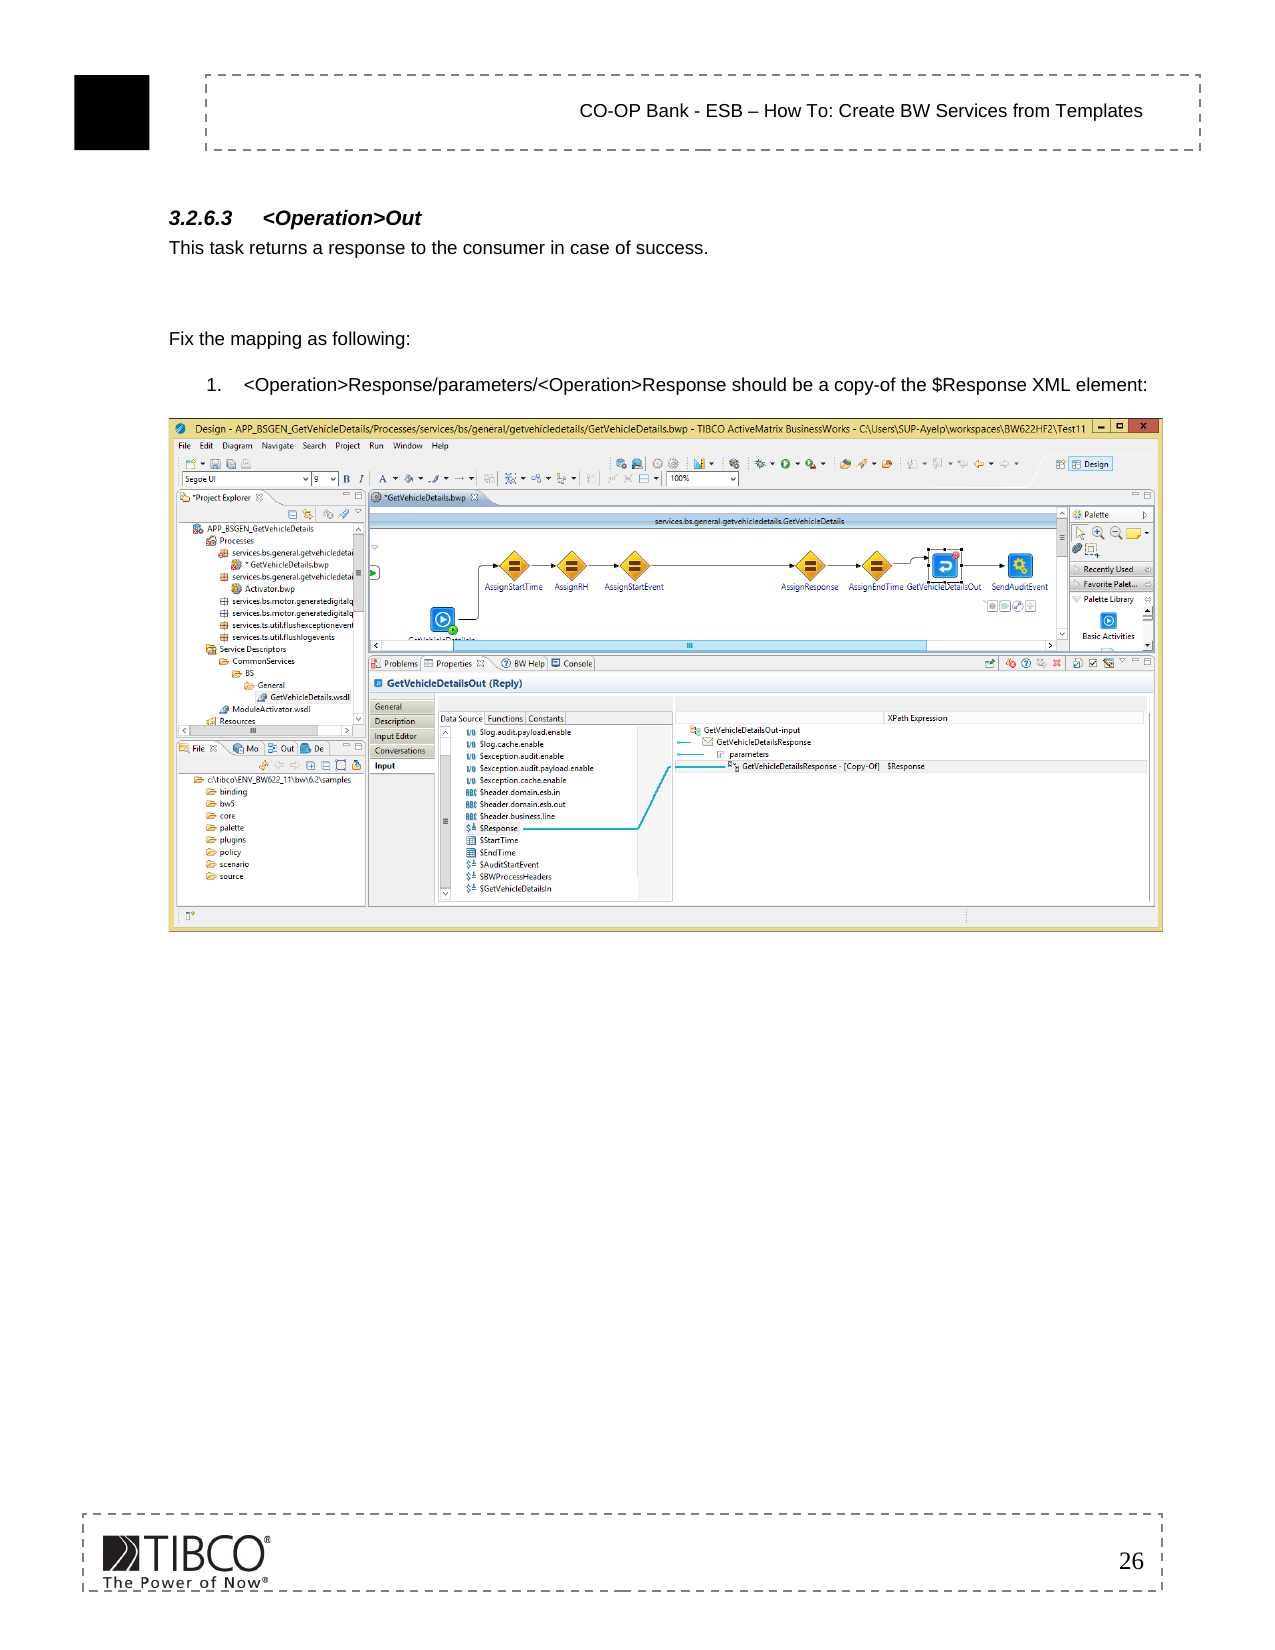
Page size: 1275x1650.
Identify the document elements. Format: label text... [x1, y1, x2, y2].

subtitle <Operation>Out [169, 206, 1162, 230]
picture [103, 1535, 271, 1588]
text This task returns a response to the consumer in case of success. [169, 236, 1162, 258]
picture [168, 418, 1163, 932]
list <Operation>Response/parameters/<Operation>Response should be a copy-of the $Response XML element: [206, 373, 1162, 395]
text Fix the mapping as following: [169, 328, 1162, 349]
